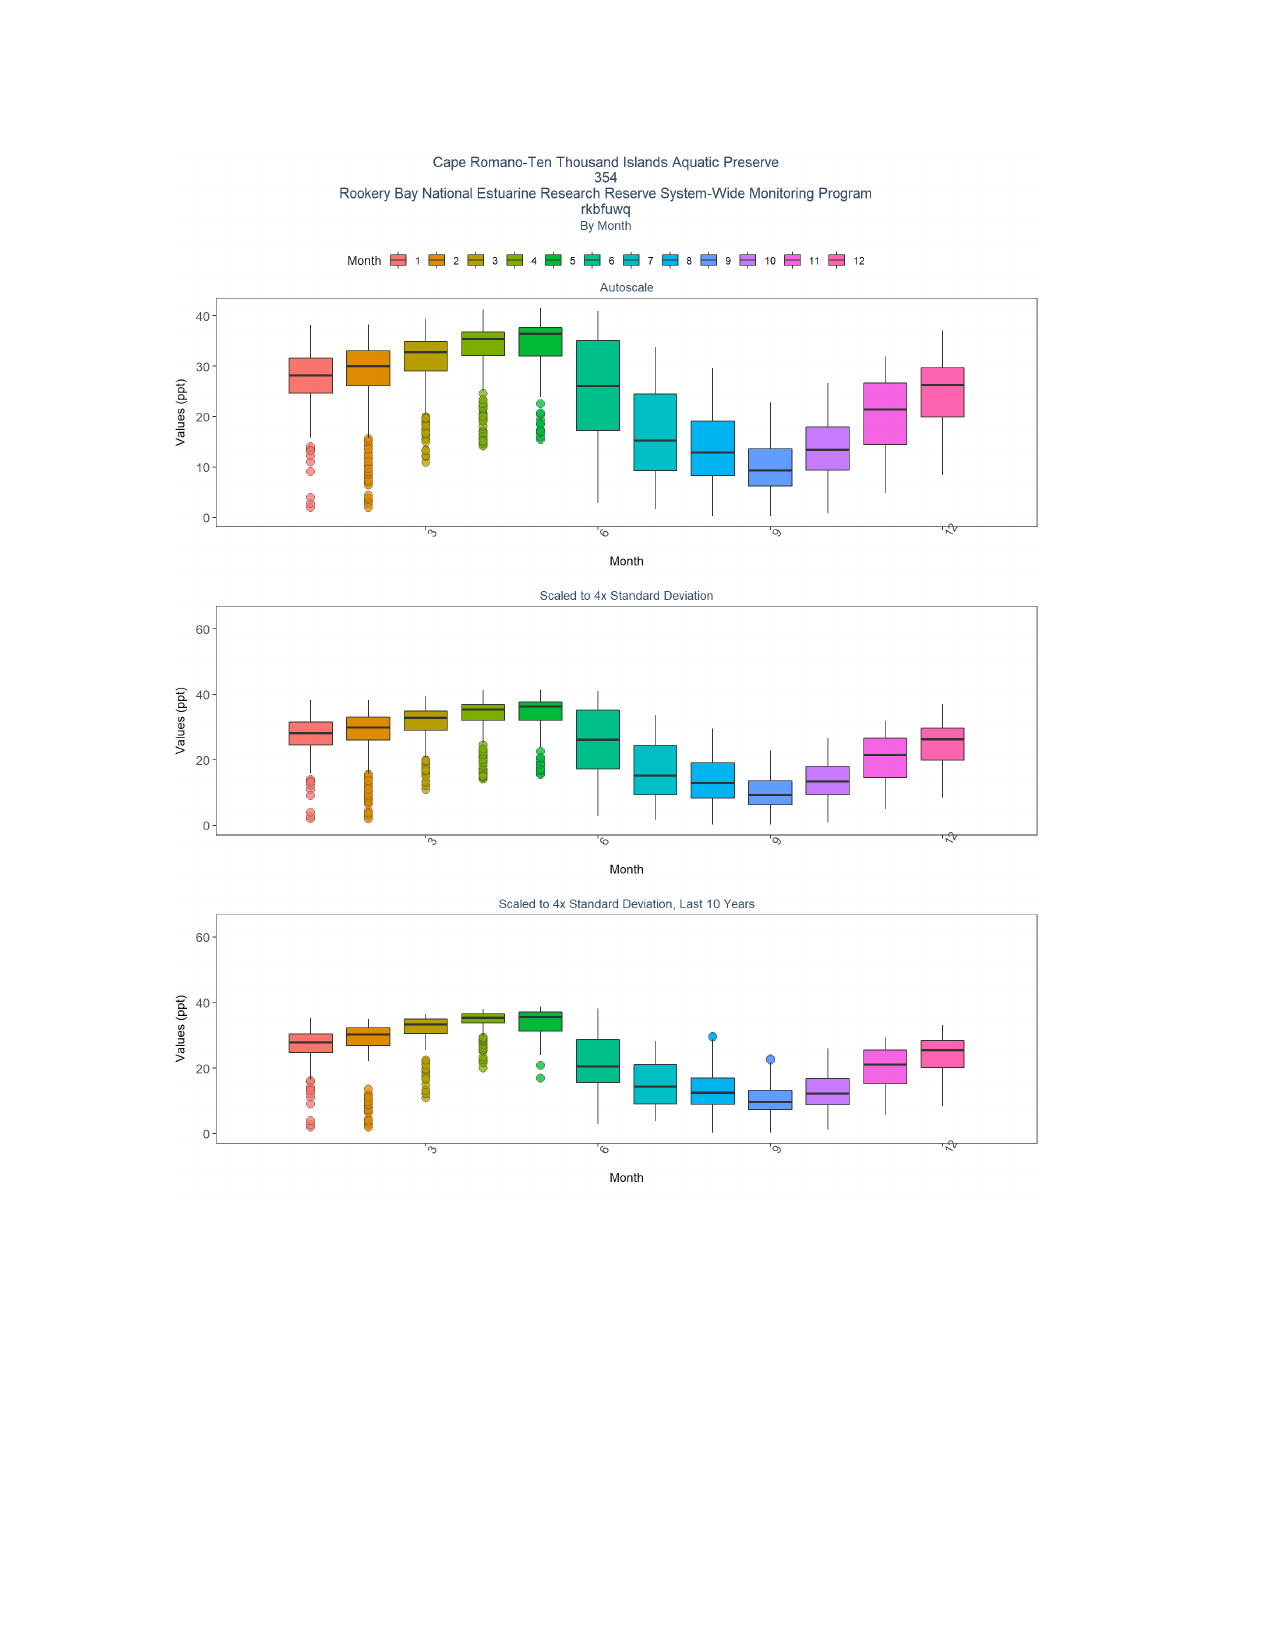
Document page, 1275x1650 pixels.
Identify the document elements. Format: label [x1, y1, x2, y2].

picture [168, 150, 1044, 1200]
